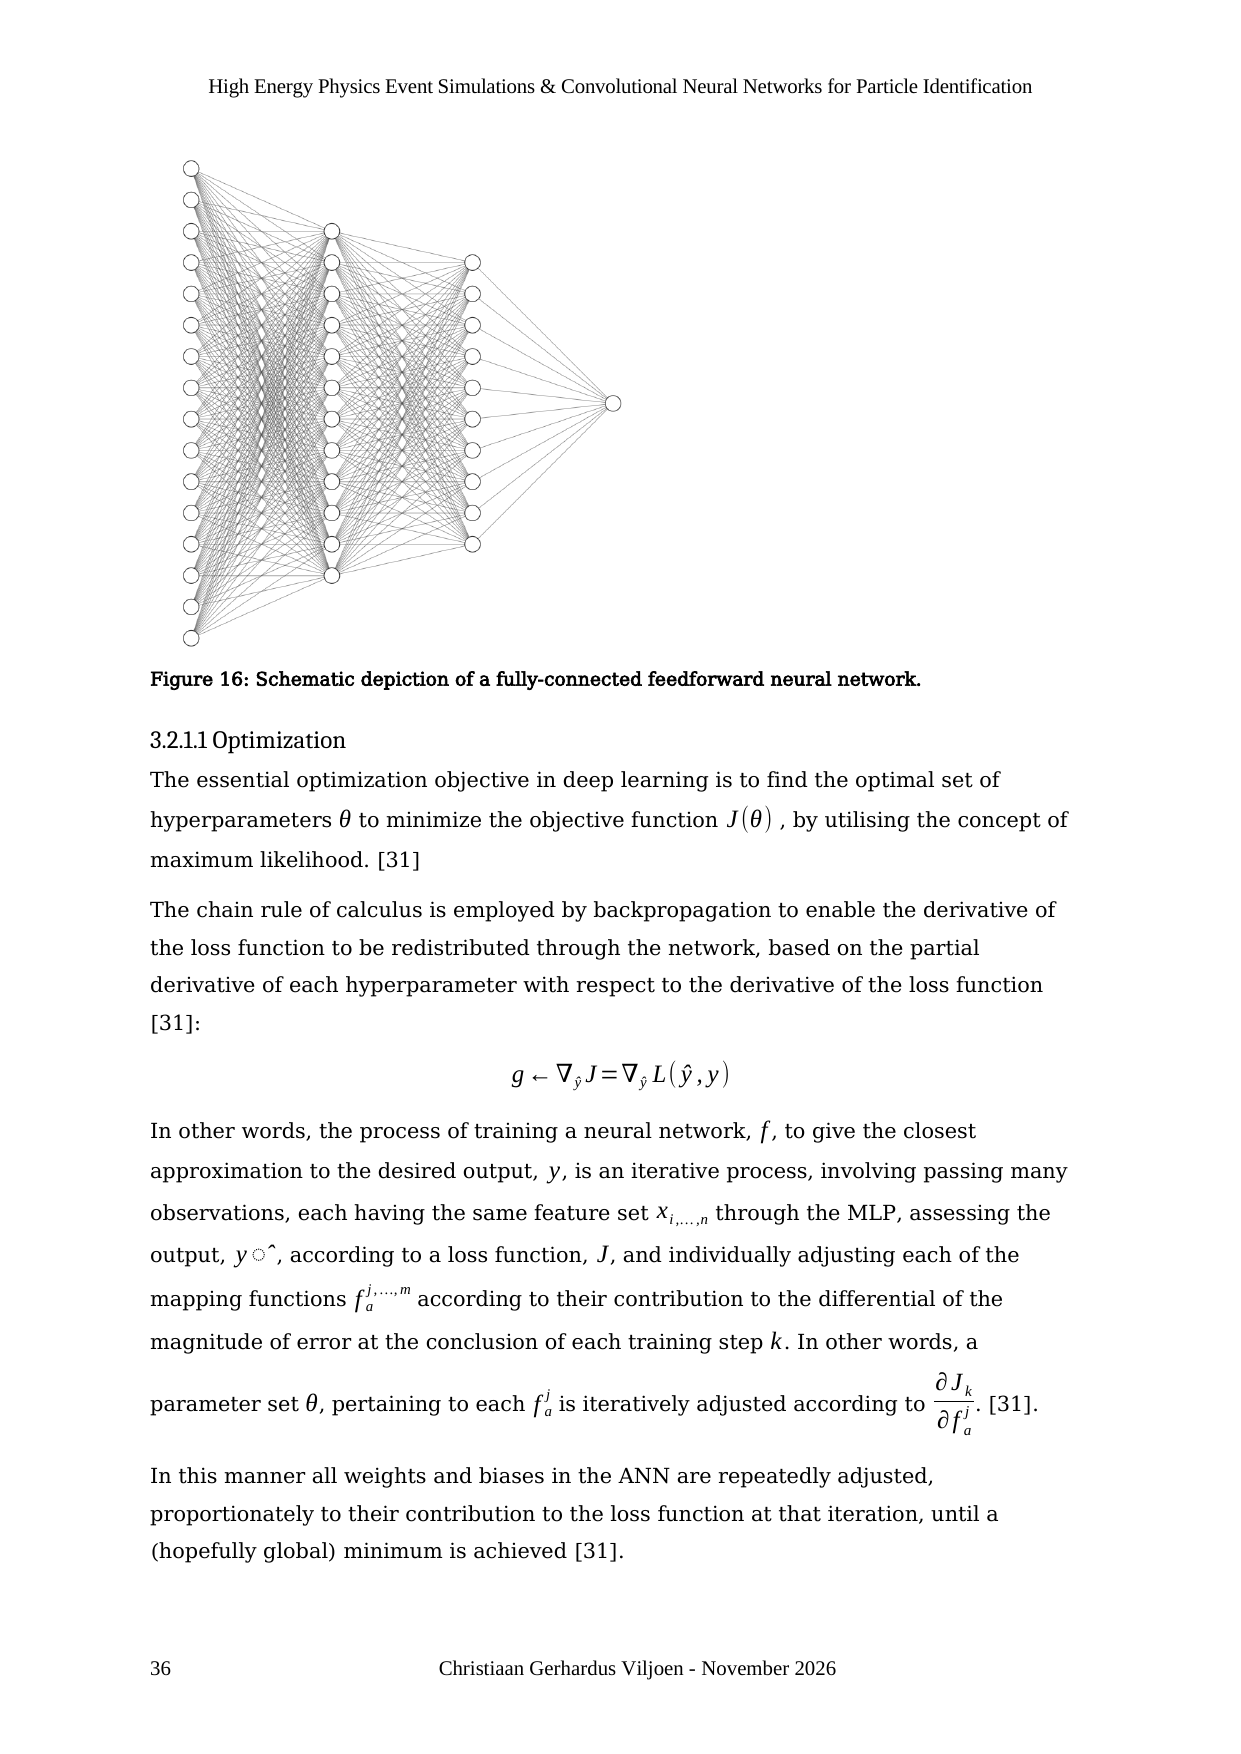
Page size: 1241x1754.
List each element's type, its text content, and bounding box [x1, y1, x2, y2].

subtitle Optimization [150, 726, 1090, 754]
picture [150, 150, 692, 655]
text The chain rule of calculus is employed by backpropagation to enable the derivative of the loss function to be redistributed through the network, based on the partial derivative of each hyperparameter with respect to the derivative of the loss function: [150, 897, 1090, 1034]
text The essential optimization objective in deep learning is to find the optimal set of hyperparameters to minimize the objective function , by utilising the concept of maximum likelihood. [150, 767, 1090, 872]
text In other words, the process of training a neural network, , to give the closest approximation to the desired output, , is an iterative process, involving passing many observations, each having the same feature set through the MLP, assessing the output, , according to a loss function, , and individually adjusting each of the mapping functions according to their contribution to the differential of the magnitude of error at the conclusion of each training step . In other words, a parameter set , pertaining to each is iteratively adjusted according to .. [150, 1116, 1090, 1438]
text In this manner all weights and biases in the ANN are repeatedly adjusted, proportionately to their contribution to the loss function at that iteration, until a (hopefully global) minimum is achieved . [150, 1463, 1090, 1563]
